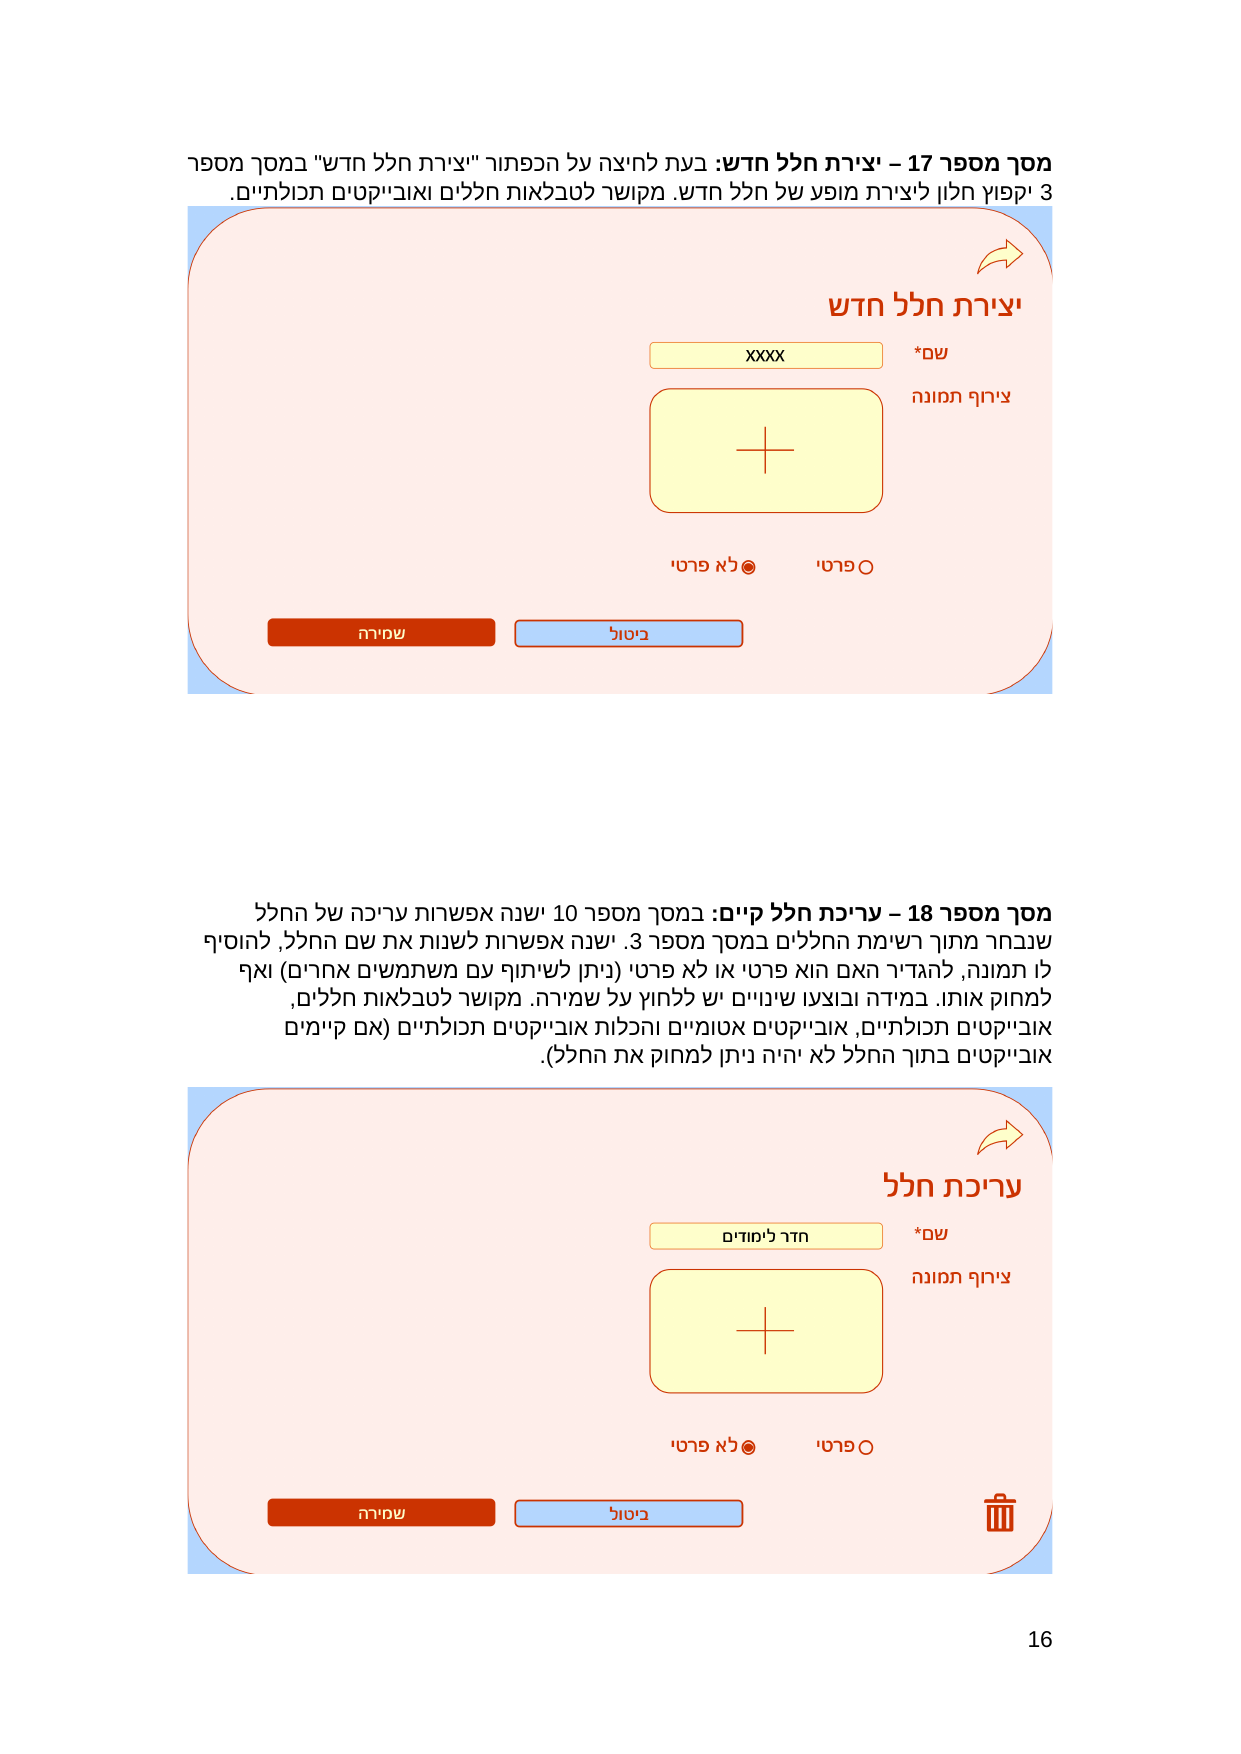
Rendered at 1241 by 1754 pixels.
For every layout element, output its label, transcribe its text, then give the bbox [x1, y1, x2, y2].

text מסך מספר 17 – יצירת חלל חדש: בעת לחיצה על הכפתור "יצירת חלל חדש" במסך מספר 3 יקפוץ חלון ליצירת מופע של חלל חדש. מקושר לטבלאות חללים ואובייקטים תכולתיים. [187, 150, 1053, 206]
text מסך מספר 18 – עריכת חלל קיים: במסך מספר 10 ישנה אפשרות עריכה של החלל שנבחר מתוך רשימת החללים במסך מספר 3. ישנה אפשרות לשנות את שם החלל, להוסיף לו תמונה, להגדיר האם הוא פרטי או לא פרטי (ניתן לשיתוף עם משתמשים אחרים) ואף למחוק אותו. במידה ובוצעו שינויים יש ללחוץ על שמירה. מקושר לטבלאות חללים, אובייקטים תכולתיים, אובייקטים אטומיים והכלות אובייקטים תכולתיים (אם קיימים אובייקטים בתוך החלל לא יהיה ניתן למחוק את החלל). [187, 900, 1053, 1068]
picture [187, 206, 1053, 694]
picture [187, 1087, 1053, 1574]
